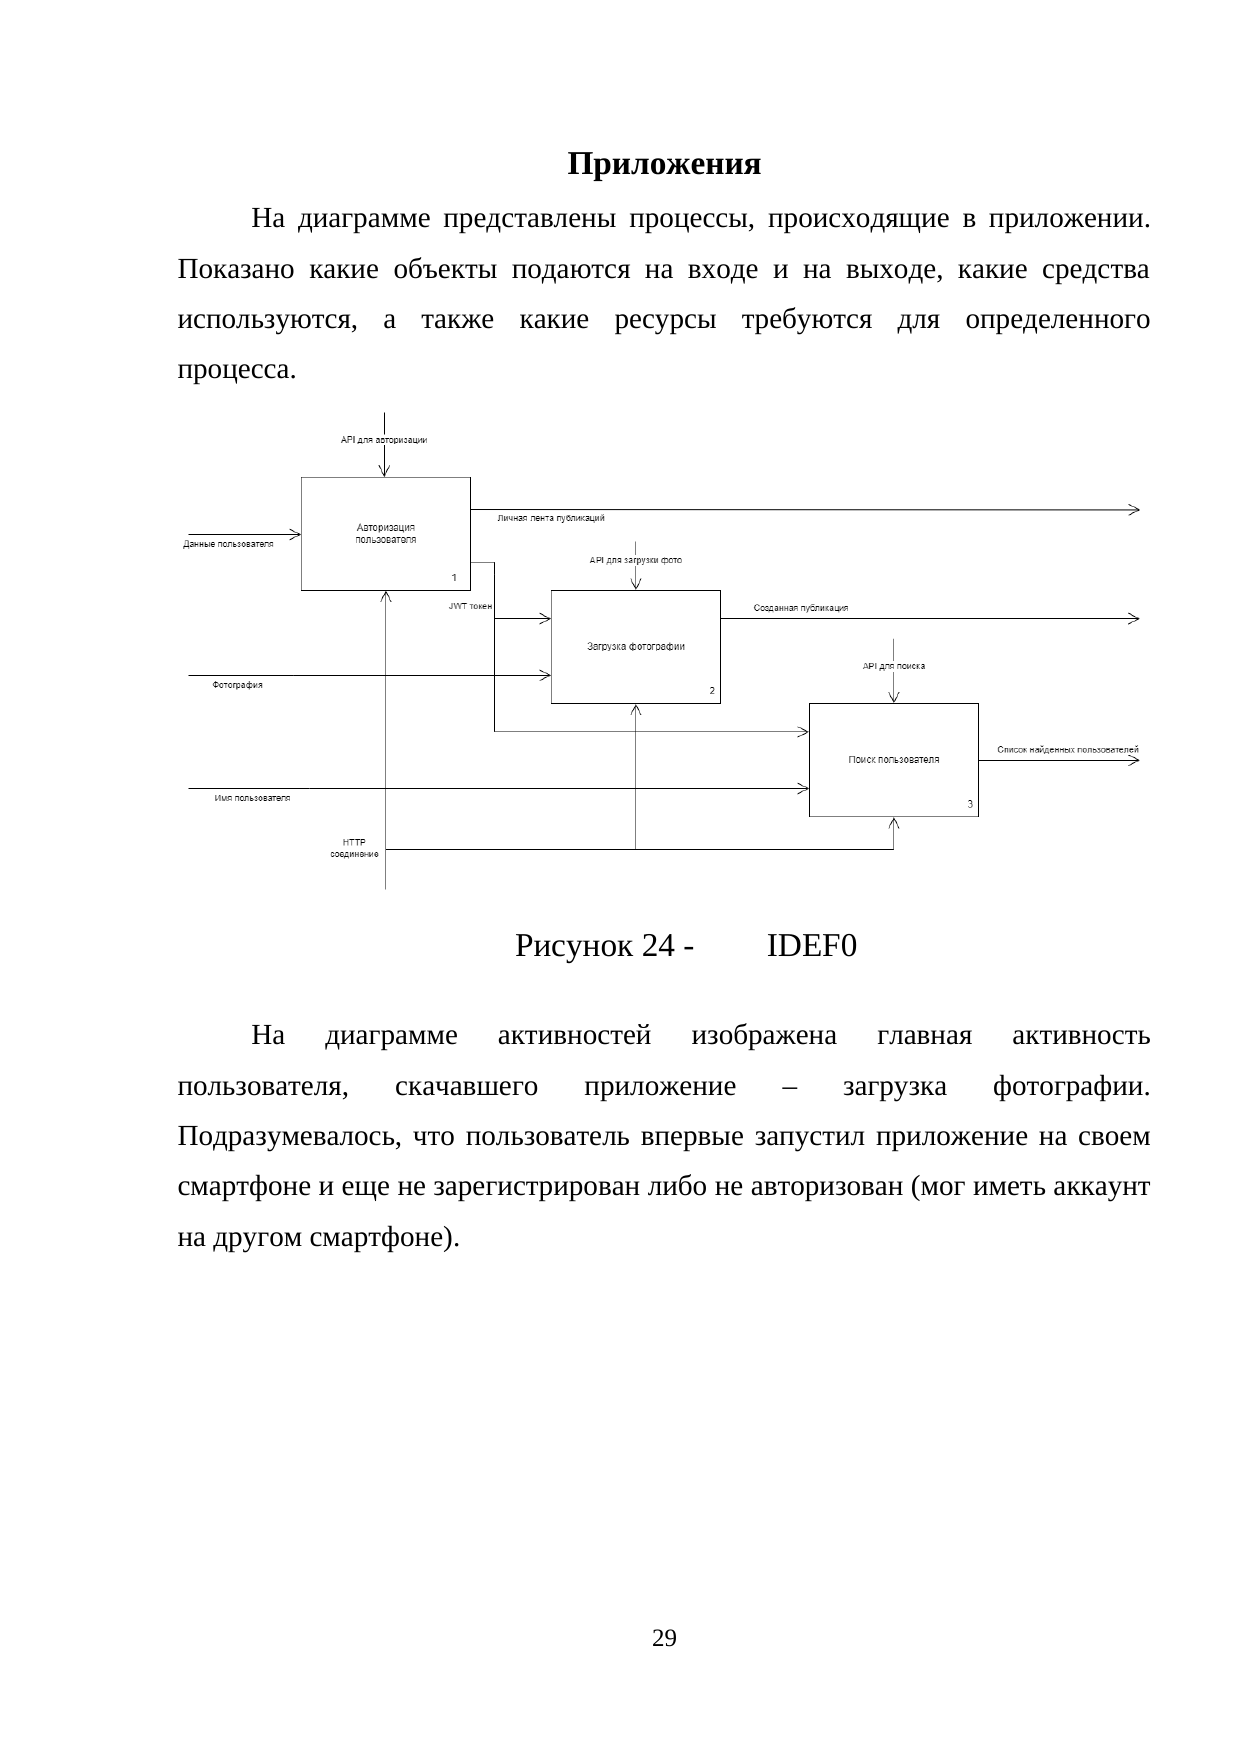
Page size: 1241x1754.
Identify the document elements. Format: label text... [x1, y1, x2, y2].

picture [177, 401, 1152, 901]
text IDEF0 [252, 925, 1152, 964]
text На диаграмме активностей изображена главная активность пользователя, скачавшего приложение – загрузка фотографии. Подразумевалось, что пользователь впервые запустил приложение на своем смартфоне и еще не зарегистрирован либо не авторизован (мог иметь аккаунт на другом смартфоне). [177, 1017, 1152, 1252]
text Приложения [177, 143, 1152, 181]
text На диаграмме представлены процессы, происходящие в приложении. Показано какие объекты подаются на входе и на выходе, какие средства используются, а также какие ресурсы требуются для определенного процесса. [177, 201, 1152, 385]
